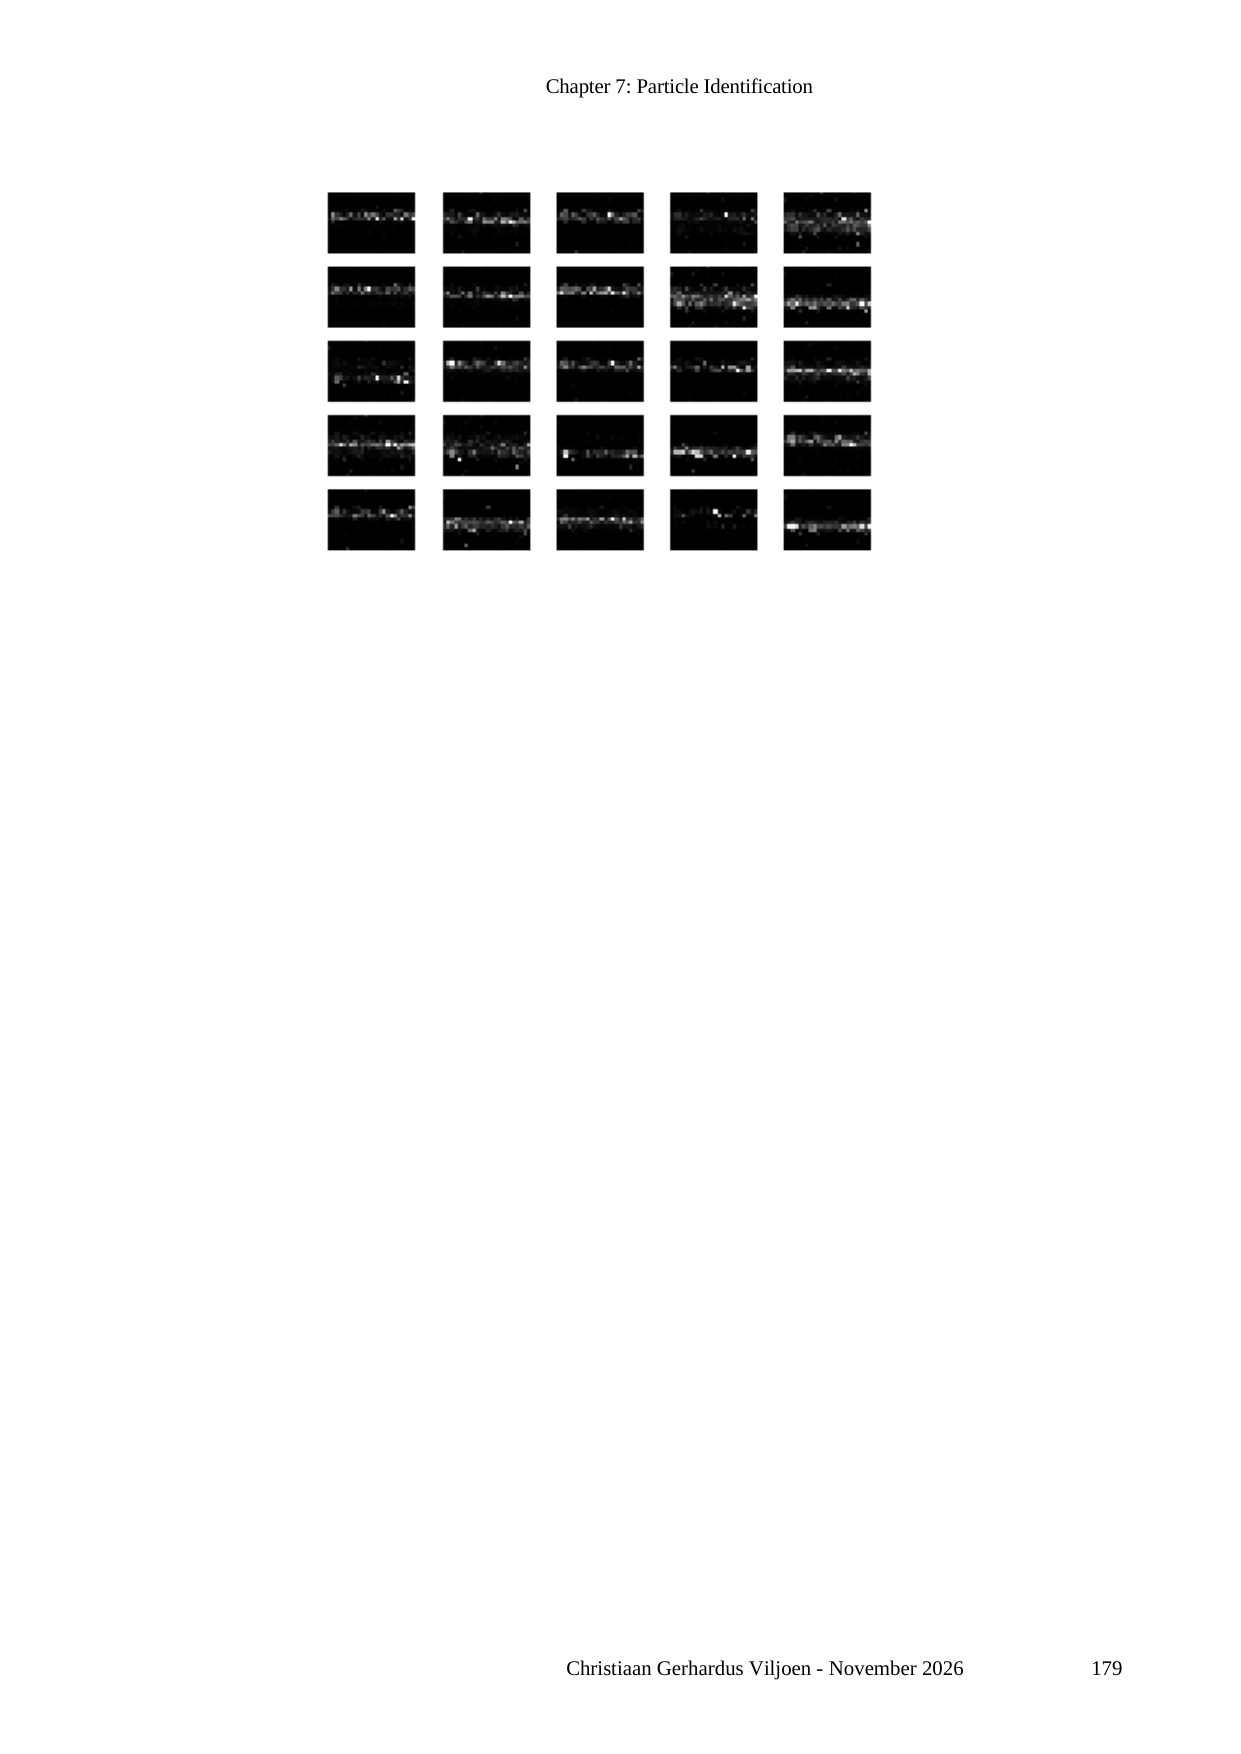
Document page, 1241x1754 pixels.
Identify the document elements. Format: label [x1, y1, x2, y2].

picture [236, 135, 947, 610]
